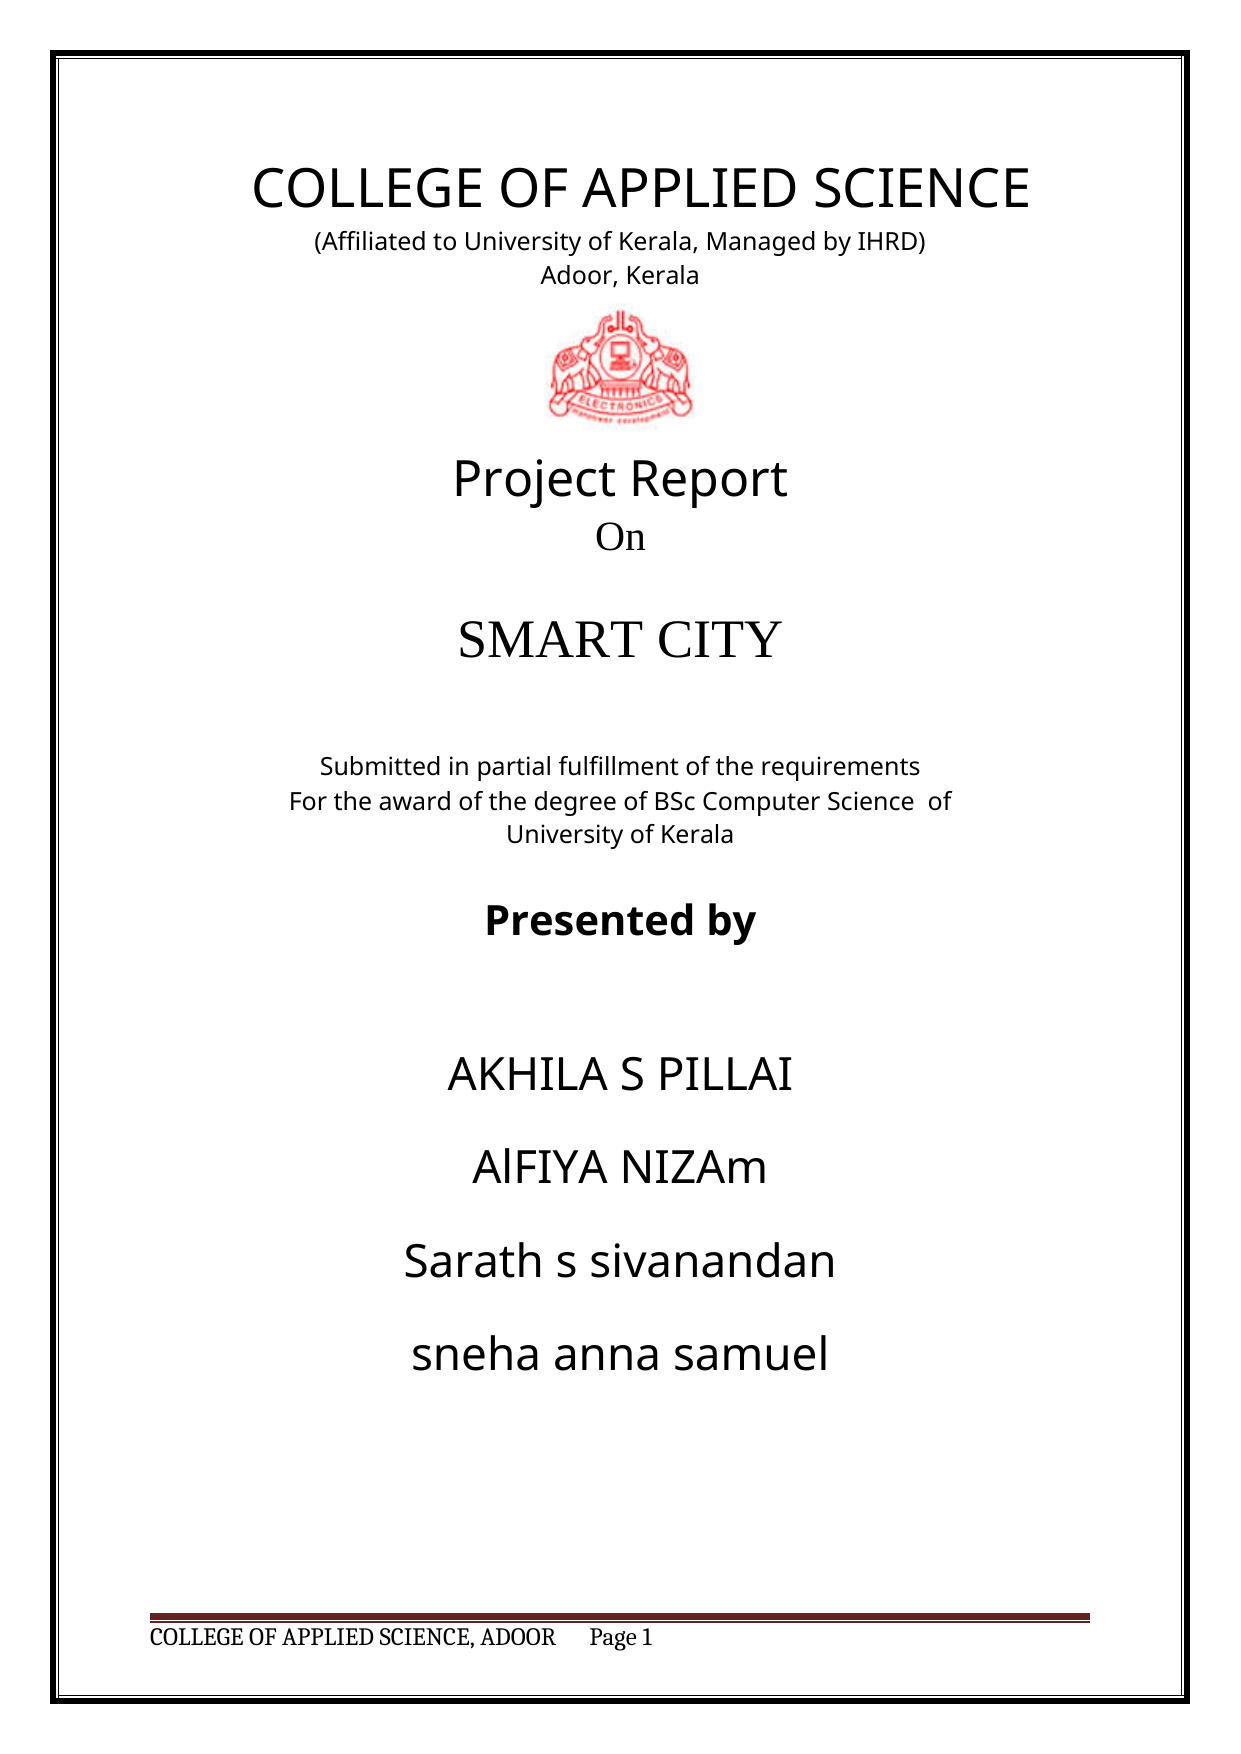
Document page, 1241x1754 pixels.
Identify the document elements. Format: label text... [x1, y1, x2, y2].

text (Affiliated to University of Kerala, Managed by IHRD) [150, 224, 1090, 258]
picture [545, 291, 695, 444]
text Adoor, Kerala [150, 258, 1090, 292]
text sneha anna samuel [150, 1322, 1090, 1384]
text For the award of the degree of BSc Computer Science of [150, 783, 1090, 817]
text Project Report [150, 443, 1090, 511]
text Presented by [150, 891, 1090, 948]
text SMART CITY [150, 607, 1090, 669]
text COLLEGE OF APPLIED SCIENCE [150, 150, 1090, 224]
text On [150, 511, 1090, 559]
text AlFIYA NIZAm [150, 1135, 1090, 1197]
text AKHILA S PILLAI [150, 1041, 1090, 1104]
text Sarath s sivanandan [150, 1228, 1090, 1291]
text Submitted in partial fulfillment of the requirements [150, 749, 1090, 783]
text University of Kerala [150, 817, 1090, 851]
